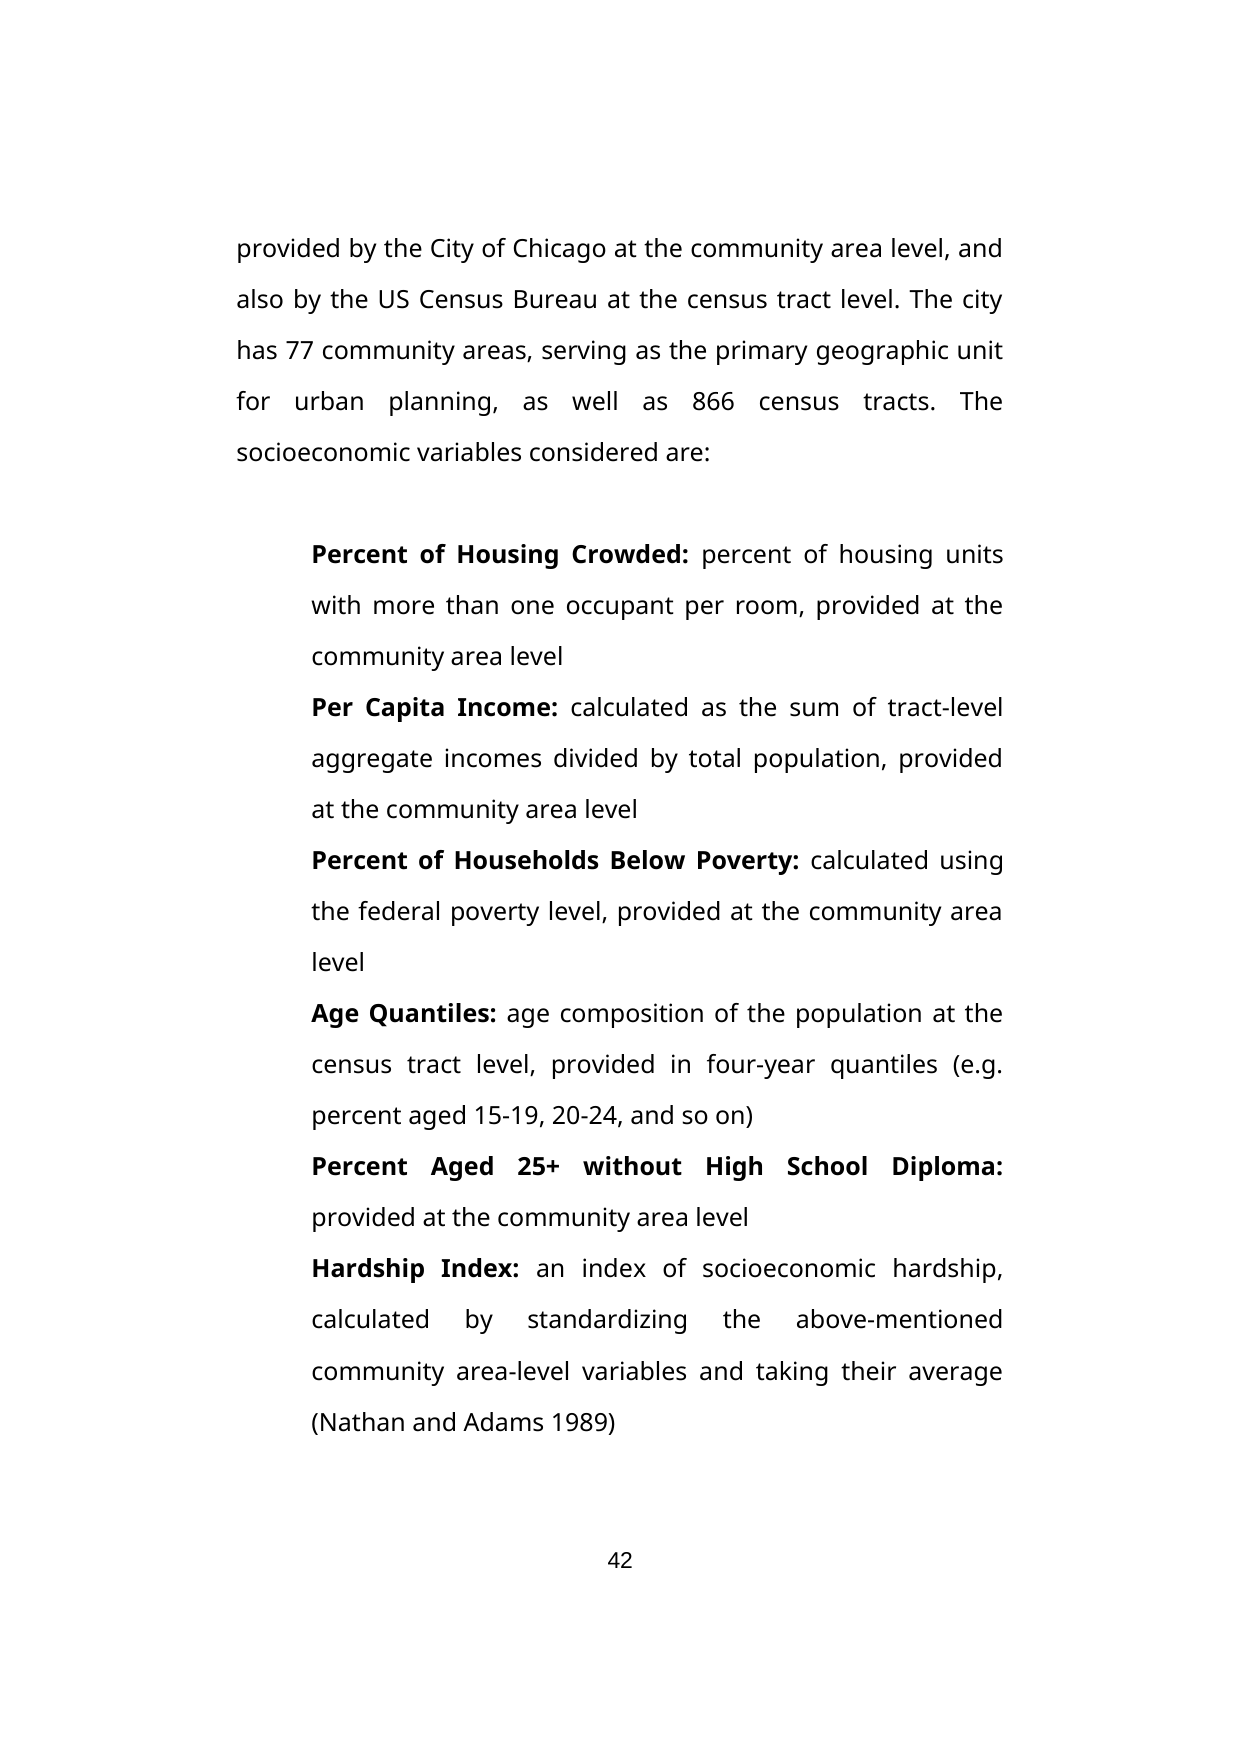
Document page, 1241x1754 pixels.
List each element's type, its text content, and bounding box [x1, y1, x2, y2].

text Age Quantiles: age composition of the population at the census tract level, provided in four-year quantiles (e.g. percent aged 15-19, 20-24, and so on) [311, 996, 1004, 1132]
text Per Capita Income: calculated as the sum of tract-level aggregate incomes divided by total population, provided at the community area level [311, 690, 1004, 826]
text Hardship Index: an index of socioeconomic hardship, calculated by standardizing the above-mentioned community area-level variables and taking their average (Nathan and Adams 1989) [311, 1251, 1004, 1438]
text Percent of Housing Crowded: percent of housing units with more than one occupant per room, provided at the community area level [311, 537, 1004, 673]
text Percent Aged 25+ without High School Diploma: provided at the community area level [311, 1149, 1004, 1234]
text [236, 230, 1004, 468]
text Percent of Households Below Poverty: calculated using the federal poverty level, provided at the community area level [311, 843, 1004, 979]
